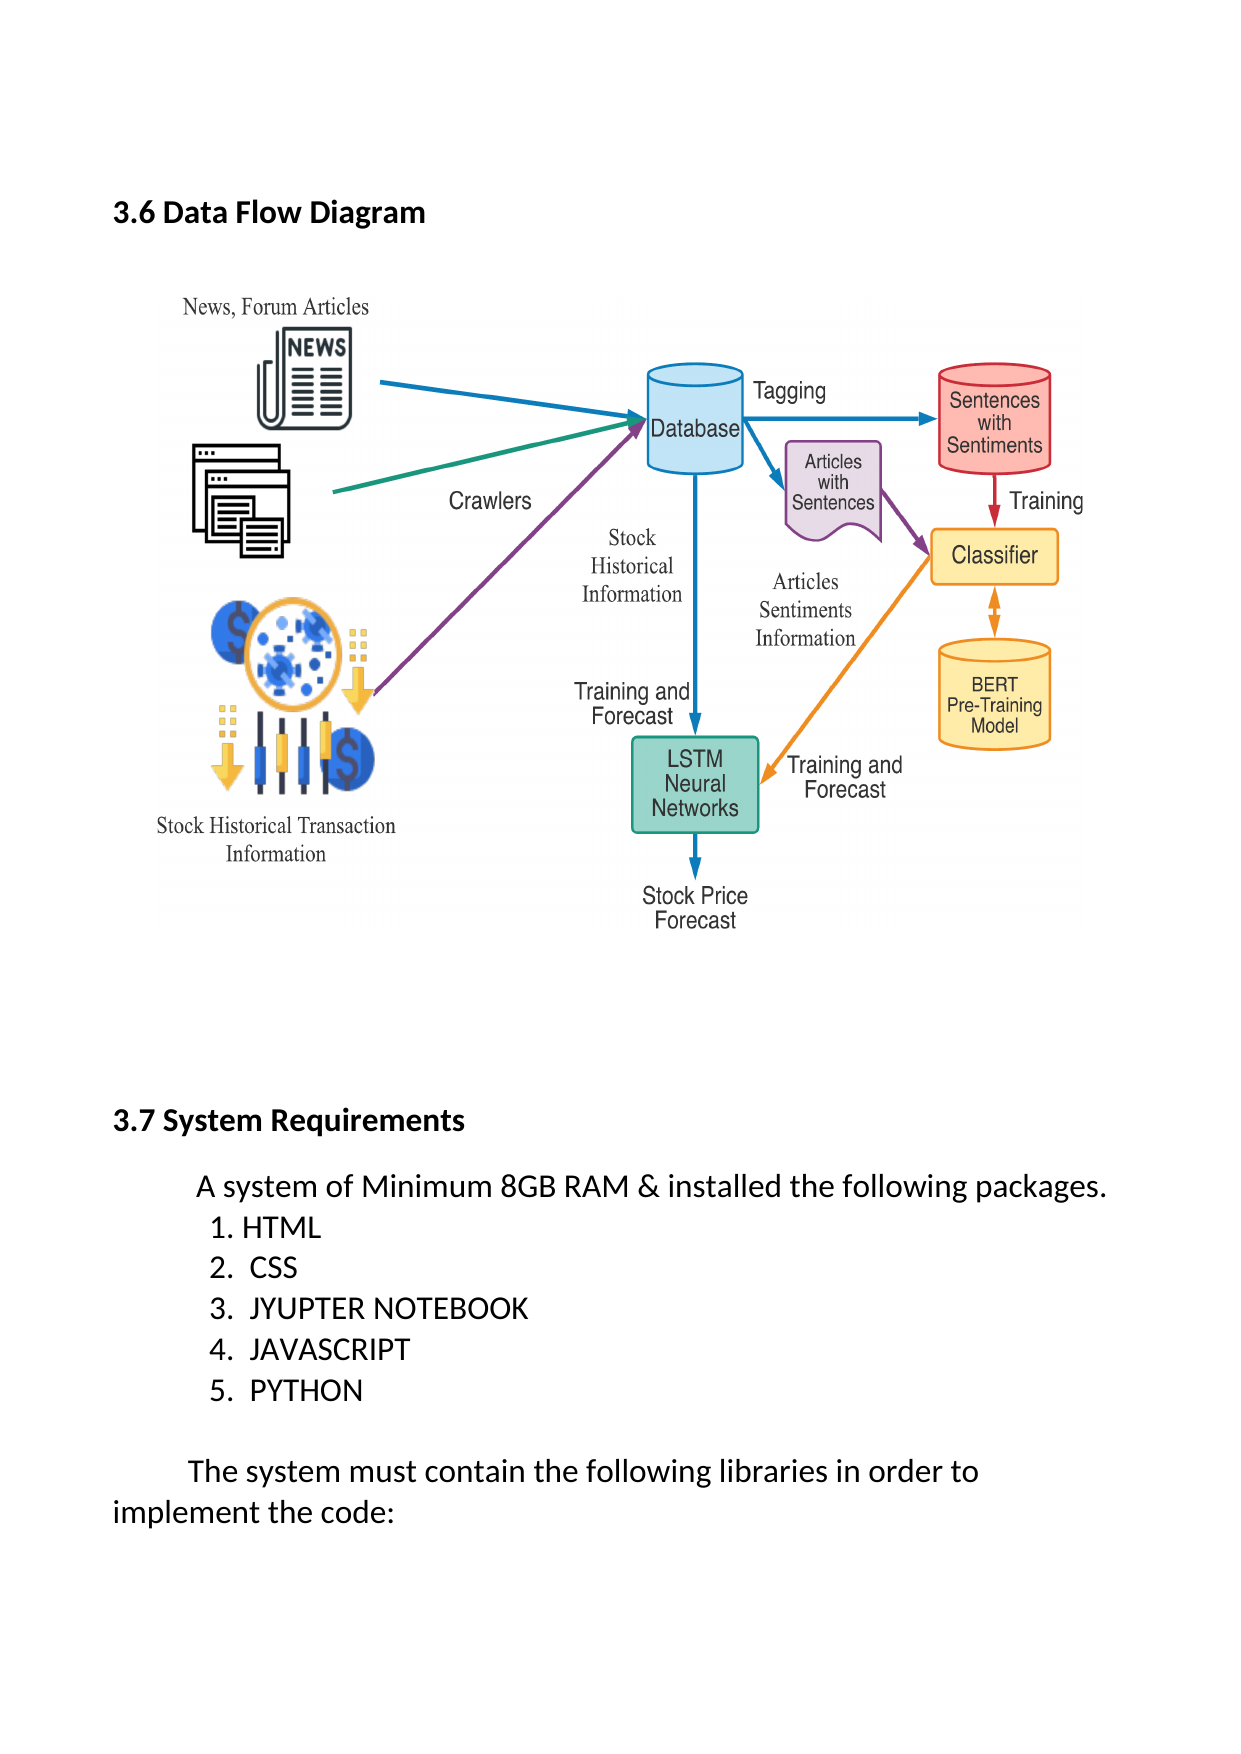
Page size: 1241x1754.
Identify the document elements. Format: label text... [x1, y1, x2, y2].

list PYTHON [209, 1369, 1128, 1409]
list CSS [209, 1246, 1128, 1287]
list JAVASCRIPT [209, 1328, 1128, 1369]
text 3.7 System Requirements [112, 1099, 1128, 1139]
picture [157, 297, 1083, 929]
text A system of Minimum 8GB RAM & installed the following packages. [146, 1165, 1128, 1206]
text 3.6 Data Flow Diagram [112, 191, 1128, 231]
list JYUPTER NOTEBOOK [209, 1287, 1128, 1328]
list HTML [209, 1206, 1128, 1246]
text The system must contain the following libraries in order to implement the code: [112, 1450, 1128, 1532]
